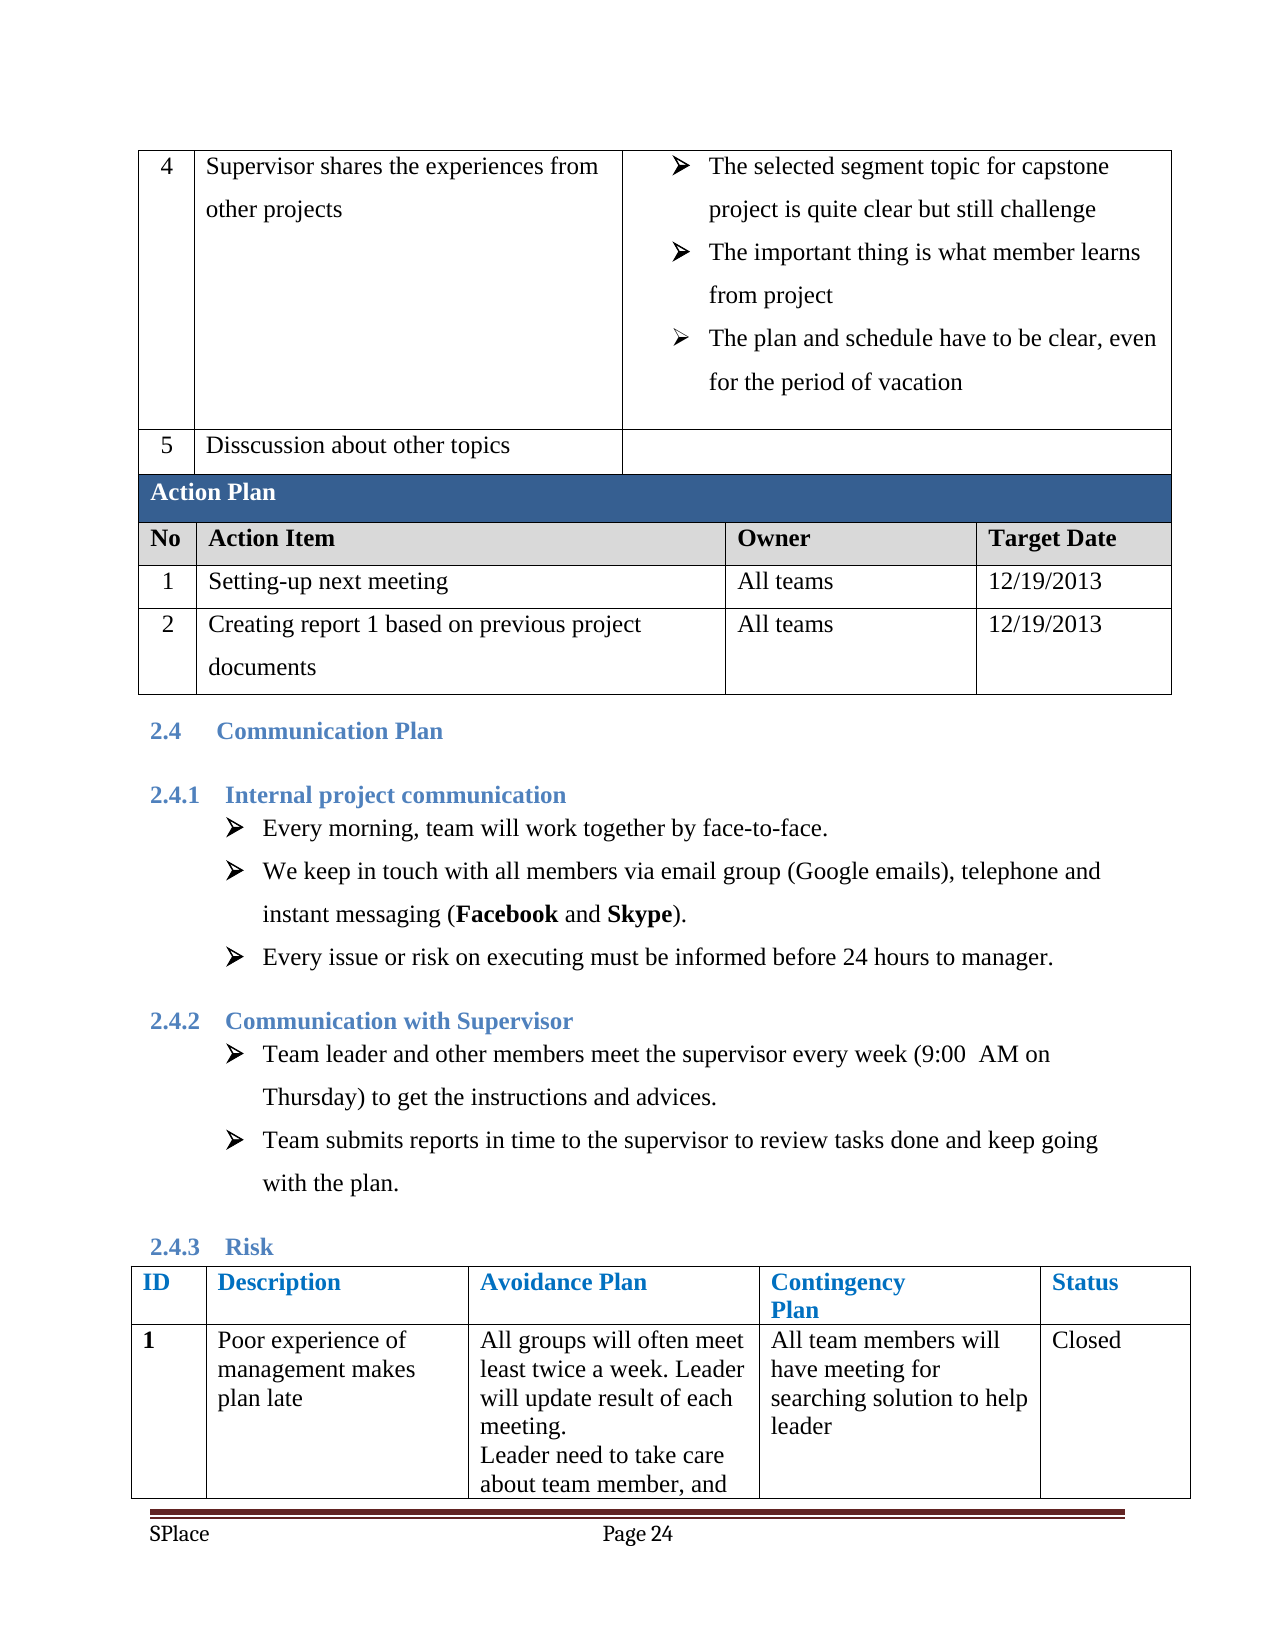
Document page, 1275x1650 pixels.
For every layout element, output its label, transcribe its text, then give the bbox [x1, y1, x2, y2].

list Every issue or risk on executing must be informed before 24 hours to manager. [225, 942, 1125, 971]
table_cell Setting-up next meeting [197, 566, 725, 608]
subtitle Communication Plan [150, 716, 1125, 744]
table_cell [623, 430, 1171, 473]
table_cell 2 [139, 609, 196, 694]
table_header Contingency Plan [760, 1267, 1040, 1324]
list We keep in touch with all members via email group (Google emails), telephone and instant messaging (Facebook and Skype). [225, 856, 1125, 928]
subtitle Risk [150, 1232, 1125, 1261]
table_header Status [1041, 1267, 1190, 1324]
table_cell No [139, 523, 196, 565]
table_cell 4 [139, 151, 194, 429]
list Team submits reports in time to the supervisor to review tasks done and keep going with the plan. [225, 1125, 1125, 1197]
table_header ID [132, 1267, 206, 1324]
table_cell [207, 1325, 468, 1498]
table_cell 1 [132, 1325, 206, 1498]
table_cell 12/19/2013 [977, 566, 1171, 608]
table_cell Action Plan [139, 475, 1171, 522]
table_cell Target Date [977, 523, 1171, 565]
table_cell Action Item [197, 523, 725, 565]
subtitle Communication with Supervisor [150, 1006, 1125, 1035]
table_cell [760, 1325, 1040, 1498]
table_cell 12/19/2013 [977, 609, 1171, 694]
table_header Avoidance Plan [469, 1267, 759, 1324]
list Every morning, team will work together by face-to-face. [225, 813, 1125, 842]
table_cell 1 [139, 566, 196, 608]
table_cell The selected segment topic for capstone project is quite clear but still challenge The important thing is what member learns from project The plan and schedule have to be clear, even for the period of vacation [623, 151, 1171, 429]
table_cell 5 [139, 430, 194, 473]
table_cell All teams [726, 566, 976, 608]
table_cell Creating report 1 based on previous project documents [197, 609, 725, 694]
subtitle Internal project communication [150, 780, 1125, 808]
table_cell Supervisor shares the experiences from other projects [195, 151, 622, 429]
table_cell Closed [1041, 1325, 1190, 1498]
table_cell All teams [726, 609, 976, 694]
list Team leader and other members meet the supervisor every week (9:00 AM on Thursday) to get the instructions and advices. [225, 1039, 1125, 1111]
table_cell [469, 1325, 759, 1498]
table_header Description [207, 1267, 468, 1324]
table_cell Owner [726, 523, 976, 565]
table_cell Disscussion about other topics [195, 430, 622, 473]
